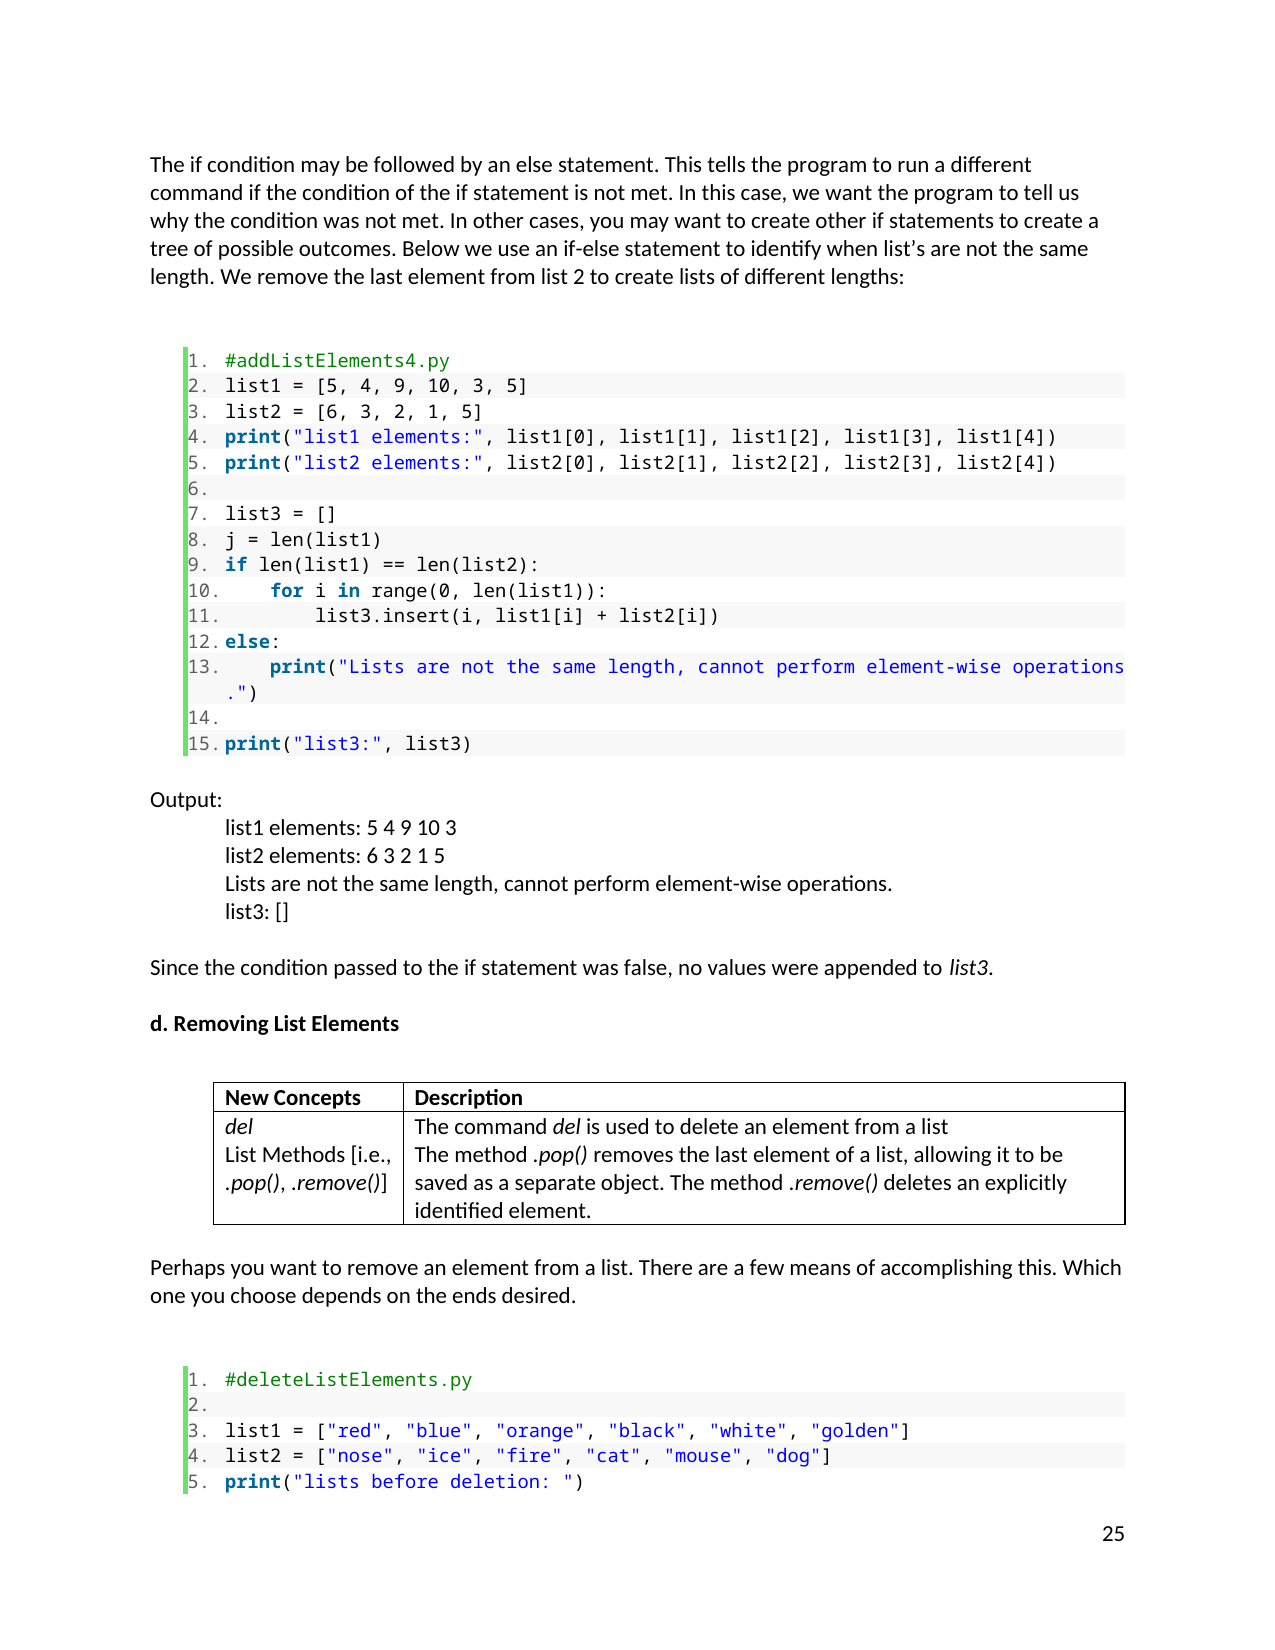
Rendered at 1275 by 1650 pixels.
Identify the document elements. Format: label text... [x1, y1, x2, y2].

list #addListElements4.py [188, 347, 1125, 373]
list print("list2 elements:", list2[0], list2[1], list2[2], list2[3], list2[4]) [188, 449, 1125, 475]
text list1 elements: 5 4 9 10 3 [225, 813, 1125, 841]
list list2 = ["nose", "ice", "fire", "cat", "mouse", "dog"] [188, 1443, 1125, 1468]
list else: [188, 628, 1125, 653]
text list3: [] [225, 897, 1125, 925]
list for i in range(0, len(list1)): [188, 577, 1125, 602]
list print("lists before deletion: ") [188, 1468, 1125, 1494]
list print("list3:", list3) [188, 730, 1125, 756]
text Output: [150, 785, 1125, 813]
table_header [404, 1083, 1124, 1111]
text Lists are not the same length, cannot perform element-wise operations. [225, 869, 1125, 897]
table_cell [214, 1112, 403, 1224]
list j = len(list1) [188, 526, 1125, 551]
list print("list1 elements:", list1[0], list1[1], list1[2], list1[3], list1[4]) [188, 424, 1125, 449]
text Since the condition passed to the if statement was false, no values were appended to list3. [150, 953, 1125, 981]
list list2 = [6, 3, 2, 1, 5] [188, 398, 1125, 424]
list list3.insert(i, list1[i] + list2[i]) [188, 602, 1125, 628]
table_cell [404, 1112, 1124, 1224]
text Perhaps you want to remove an element from a list. There are a few means of accomplishing this. Which one you choose depends on the ends desired. [150, 1253, 1125, 1309]
list list3 = [] [188, 500, 1125, 526]
list print("Lists are not the same length, cannot perform element-wise operations.") [188, 653, 1125, 704]
text The if condition may be followed by an else statement. This tells the program to run a different command if the condition of the if statement is not met. In this case, we want the program to tell us why the condition was not met. In other cases, you may want to create other if statements to create a tree of possible outcomes. Below we use an if-else statement to identify when list’s are not the same length. We remove the last element from list 2 to create lists of different lengths: [150, 150, 1125, 290]
text list2 elements: 6 3 2 1 5 [225, 841, 1125, 869]
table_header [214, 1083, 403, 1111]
list if len(list1) == len(list2): [188, 551, 1125, 577]
list list1 = ["red", "blue", "orange", "black", "white", "golden"] [188, 1417, 1125, 1443]
text d. Removing List Elements [150, 1009, 1125, 1037]
list list1 = [5, 4, 9, 10, 3, 5] [188, 373, 1125, 398]
list #deleteListElements.py [188, 1366, 1125, 1392]
